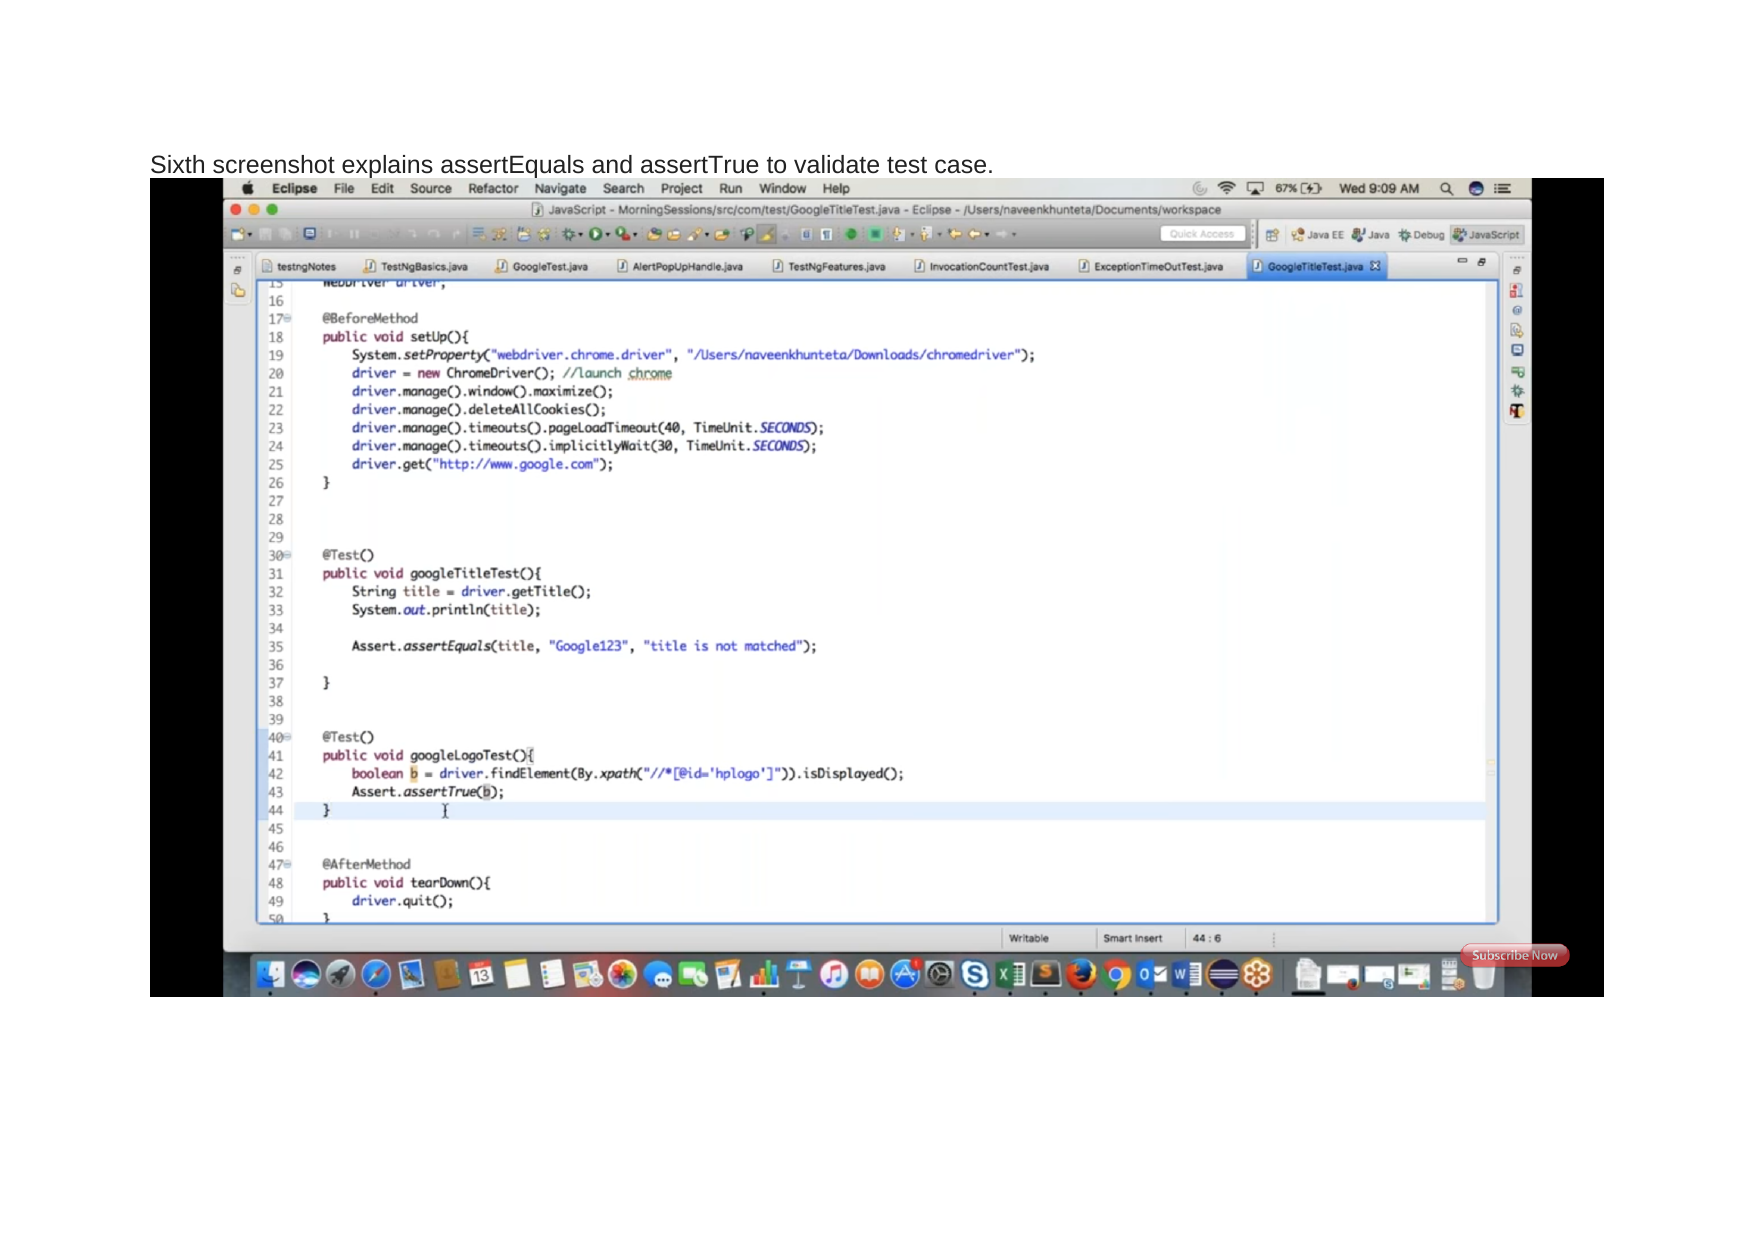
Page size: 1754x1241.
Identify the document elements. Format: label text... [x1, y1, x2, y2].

picture [150, 178, 1604, 997]
text Sixth screenshot explains assertEquals and assertTrue to validate test case. [150, 150, 1604, 178]
